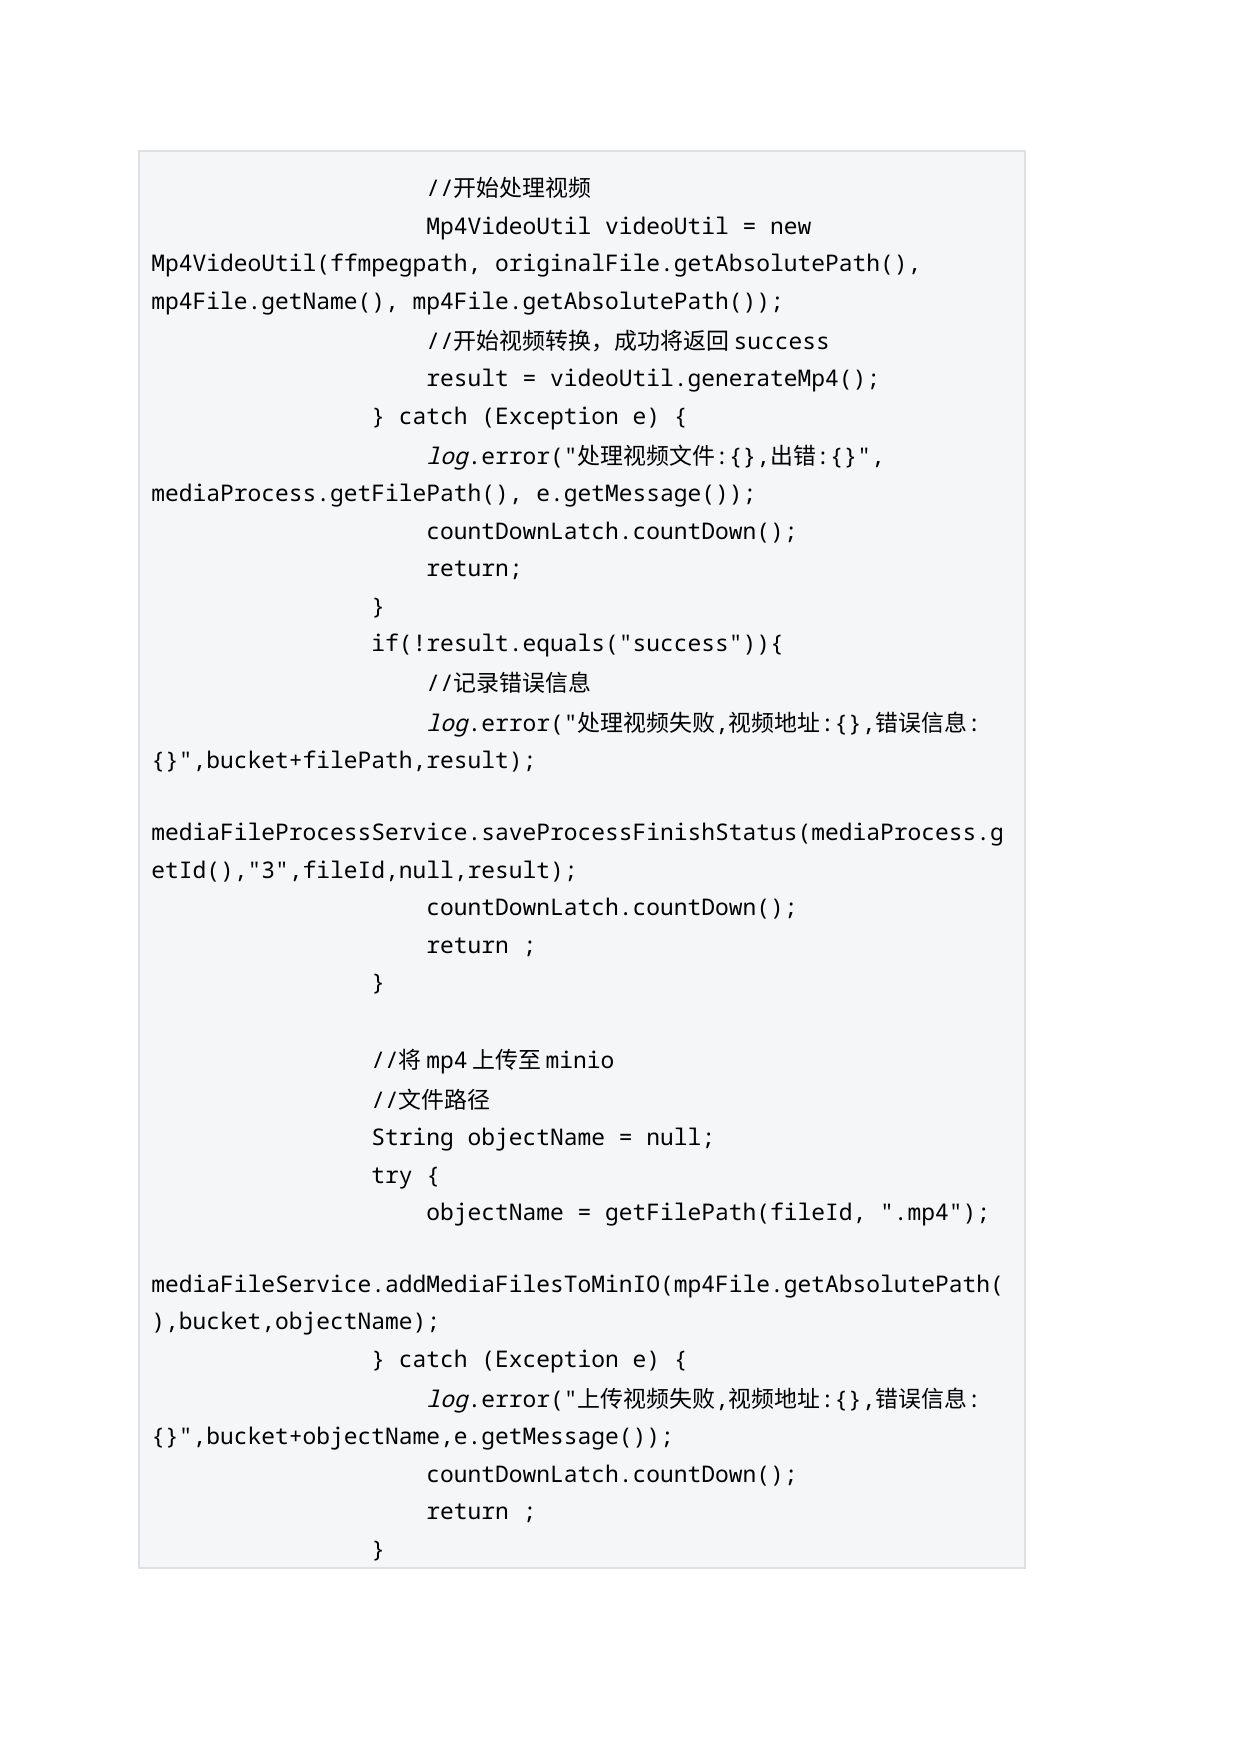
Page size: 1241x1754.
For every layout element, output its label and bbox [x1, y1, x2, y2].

table_header [140, 152, 1024, 1567]
